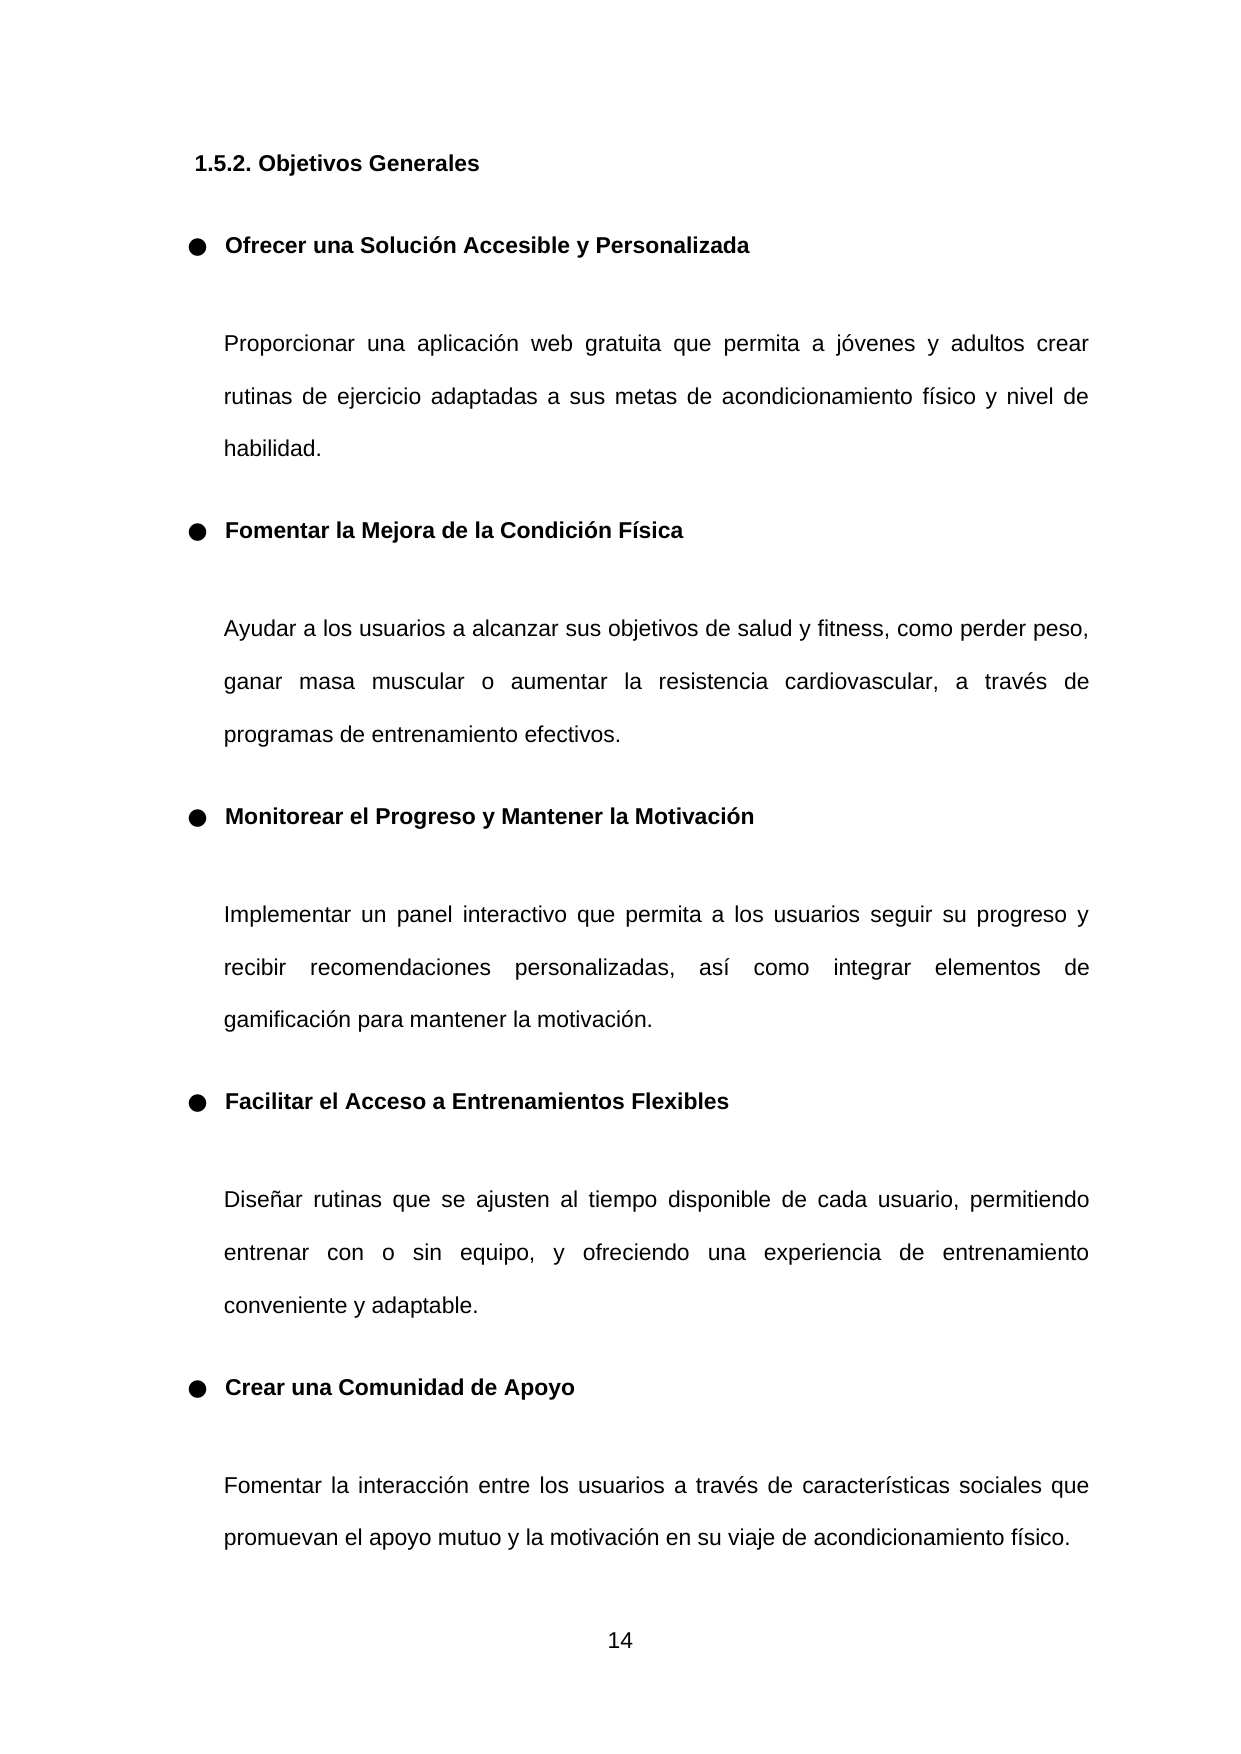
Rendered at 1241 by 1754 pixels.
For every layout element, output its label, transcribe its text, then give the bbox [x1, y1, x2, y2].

list Fomentar la Mejora de la Condición Física [187, 505, 1090, 552]
list Ofrecer una Solución Accesible y Personalizada [187, 219, 1090, 266]
text Ayudar a los usuarios a alcanzar sus objetivos de salud y fitness, como perder peso, ganar masa muscular o aumentar la resistencia cardiovascular, a través de programas de entrenamiento efectivos. [224, 615, 1090, 747]
list Monitorear el Progreso y Mantener la Motivación [187, 790, 1090, 837]
text Implementar un panel interactivo que permita a los usuarios seguir su progreso y recibir recomendaciones personalizadas, así como integrar elementos de gamificación para mantener la motivación. [224, 901, 1090, 1033]
text 1.5.2. Objetivos Generales [194, 150, 1090, 176]
text Diseñar rutinas que se ajusten al tiempo disponible de cada usuario, permitiendo entrenar con o sin equipo, y ofreciendo una experiencia de entrenamiento conveniente y adaptable. [224, 1186, 1090, 1318]
list Facilitar el Acceso a Entrenamientos Flexibles [187, 1076, 1090, 1123]
list Crear una Comunidad de Apoyo [187, 1361, 1090, 1408]
text Fomentar la interacción entre los usuarios a través de características sociales que promuevan el apoyo mutuo y la motivación en su viaje de acondicionamiento físico. [224, 1472, 1090, 1551]
text Proporcionar una aplicación web gratuita que permita a jóvenes y adultos crear rutinas de ejercicio adaptadas a sus metas de acondicionamiento físico y nivel de habilidad. [224, 330, 1090, 462]
